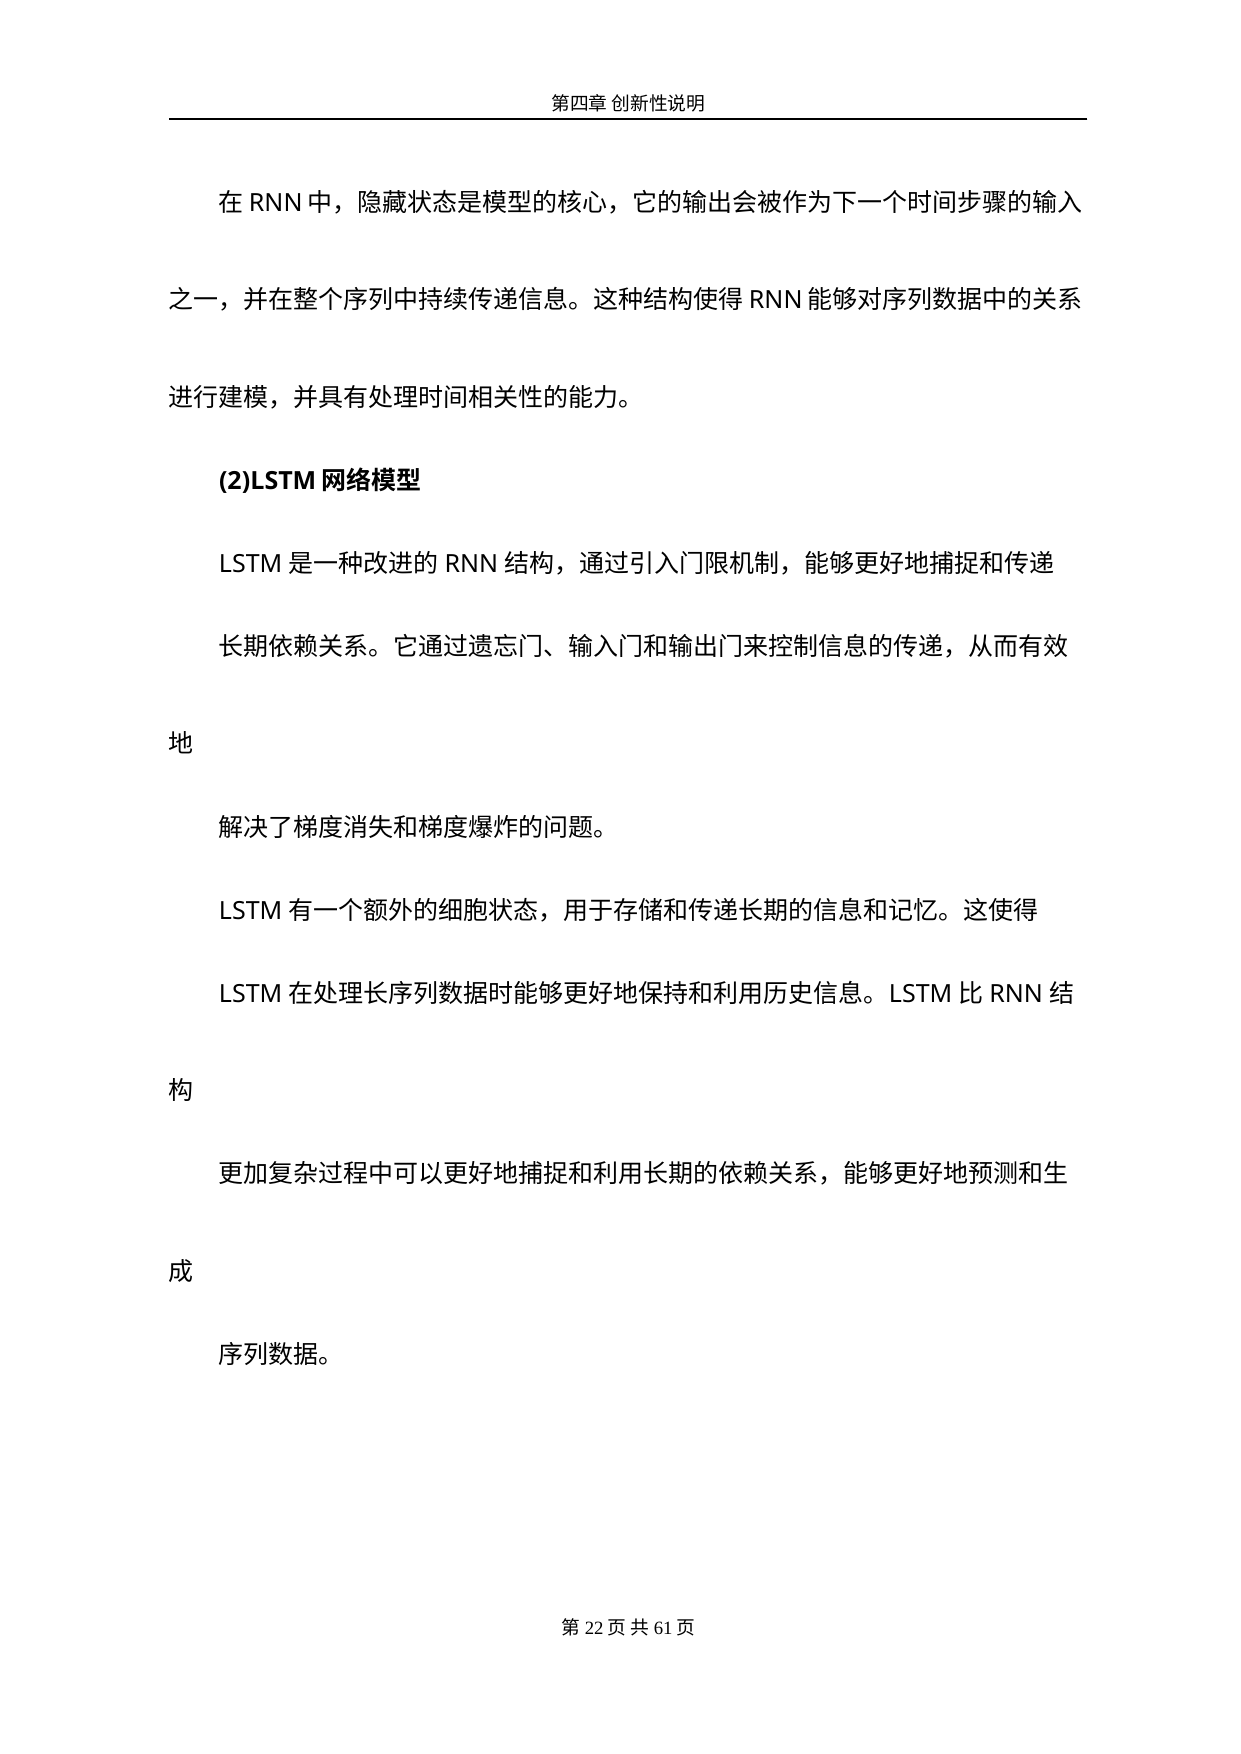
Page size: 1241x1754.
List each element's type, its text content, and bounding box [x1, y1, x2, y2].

text 在RNN中，隐藏状态是模型的核心，它的输出会被作为下一个时间步骤的输入之一，并在整个序列中持续传递信息。这种结构使得RNN能够对序列数据中的关系进行建模，并具有处理时间相关性的能力。 [169, 168, 1087, 428]
text 长期依赖关系。它通过遗忘门、输入门和输出门来控制信息的传递，从而有效地 [169, 612, 1087, 774]
text LSTM 是一种改进的 RNN 结构，通过引入门限机制，能够更好地捕捉和传递 [169, 529, 1087, 594]
text LSTM 有一个额外的细胞状态，用于存储和传递长期的信息和记忆。这使得 [169, 876, 1087, 941]
text LSTM 在处理长序列数据时能够更好地保持和利用历史信息。LSTM 比 RNN 结构 [169, 959, 1087, 1121]
text 更加复杂过程中可以更好地捕捉和利用长期的依赖关系，能够更好地预测和生成 [169, 1139, 1087, 1302]
text (2)LSTM网络模型 [169, 446, 1087, 511]
text 解决了梯度消失和梯度爆炸的问题。 [169, 793, 1087, 858]
text 序列数据。 [169, 1320, 1087, 1385]
